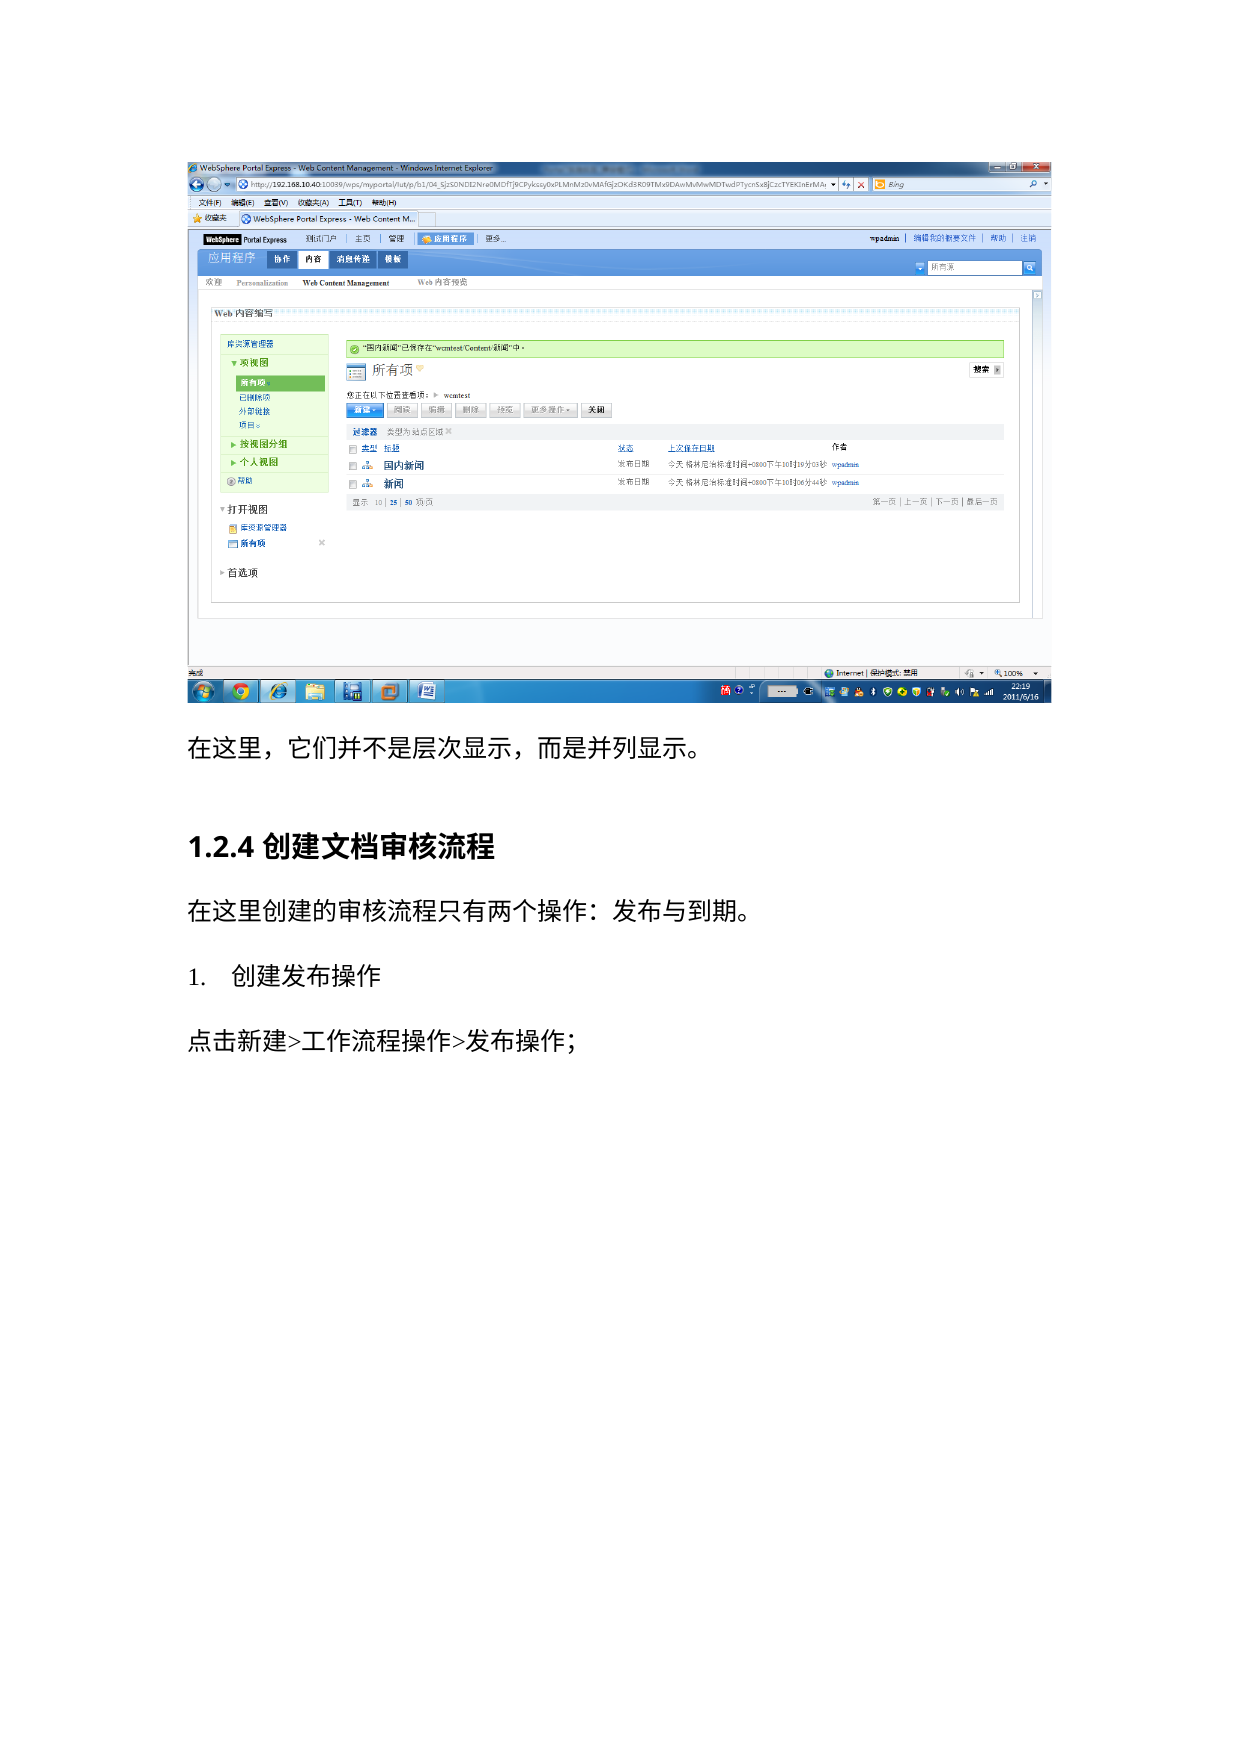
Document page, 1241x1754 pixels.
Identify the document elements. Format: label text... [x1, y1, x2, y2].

text 在这里创建的审核流程只有两个操作：发布与到期。 [187, 877, 1053, 942]
picture [187, 162, 1052, 703]
list 创建发布操作 [187, 942, 1053, 1007]
subtitle 创建文档审核流程 [187, 812, 1053, 877]
text 在这里，它们并不是层次显示，而是并列显示。 [187, 714, 1053, 779]
text 点击新建>工作流程操作>发布操作； [187, 1007, 1053, 1072]
